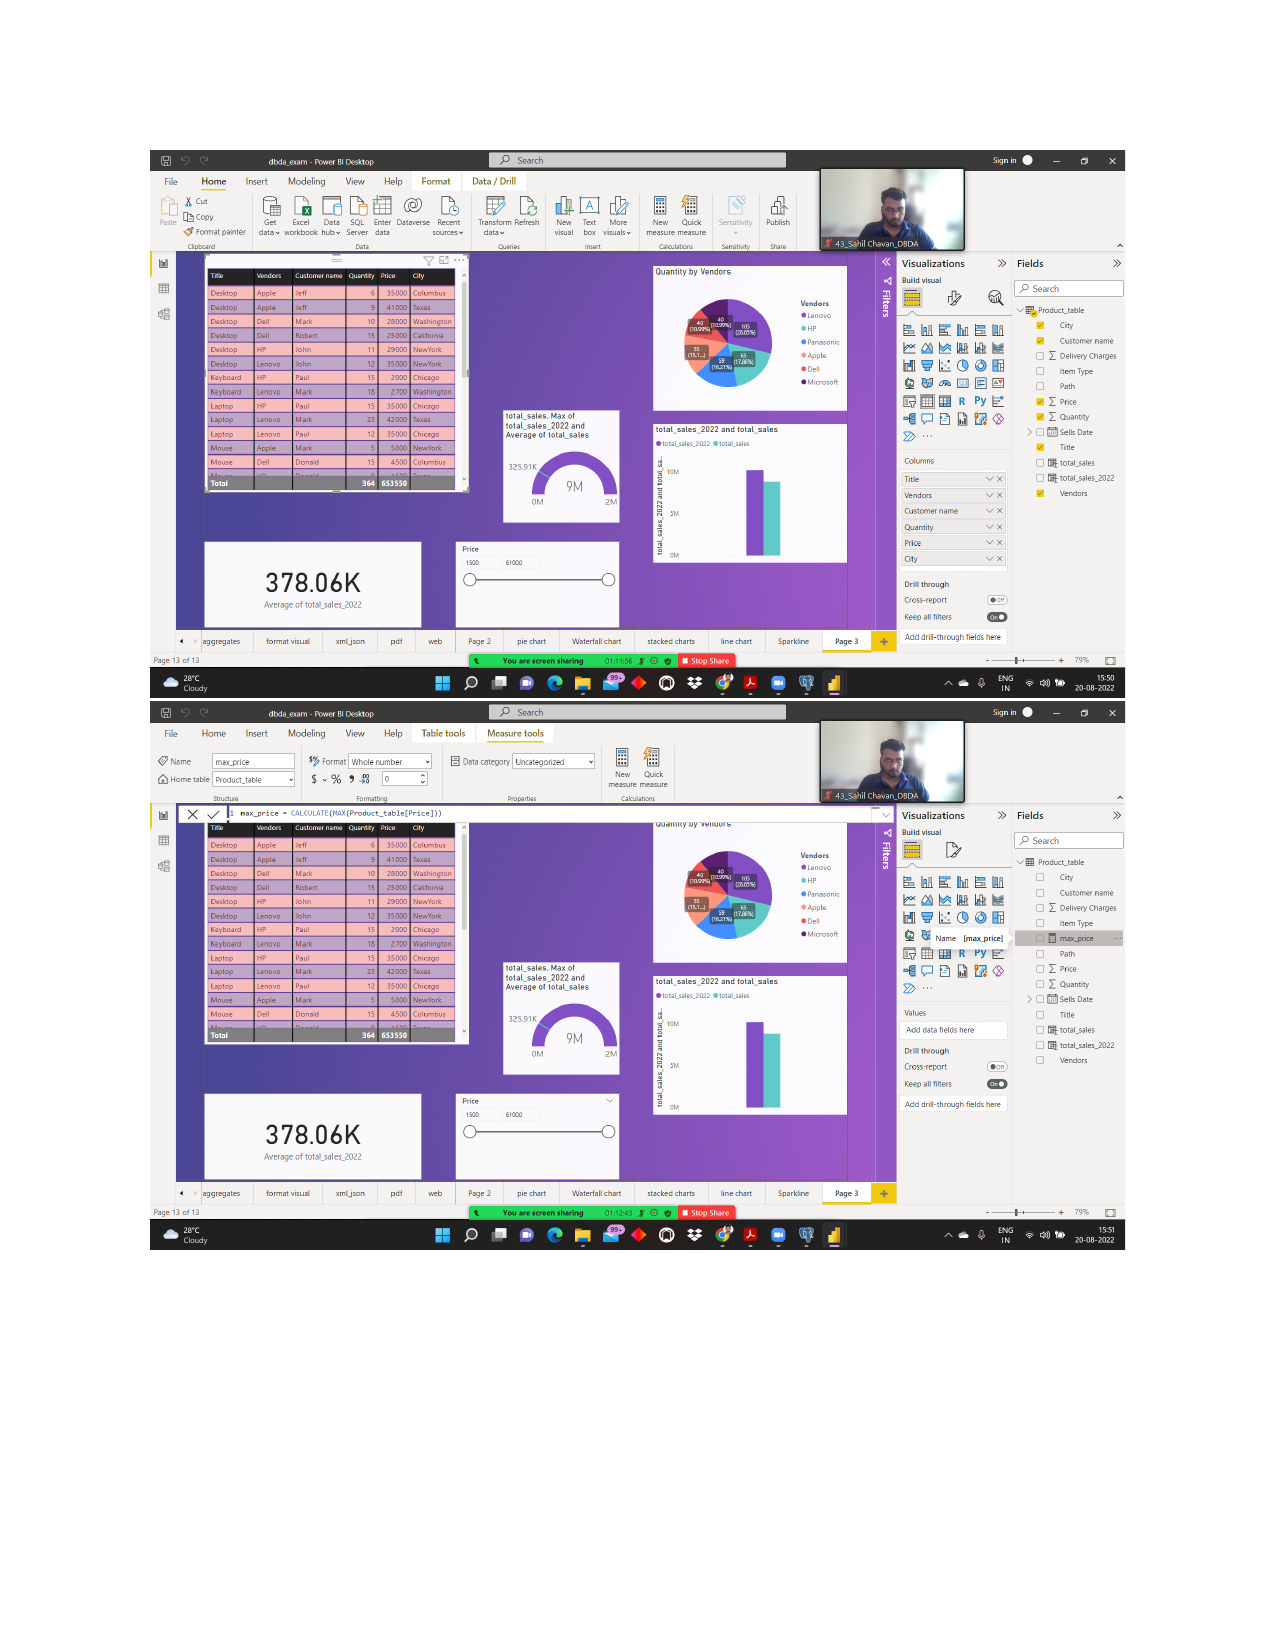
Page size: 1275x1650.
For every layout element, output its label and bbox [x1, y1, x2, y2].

picture [150, 150, 1125, 698]
picture [150, 701, 1125, 1250]
